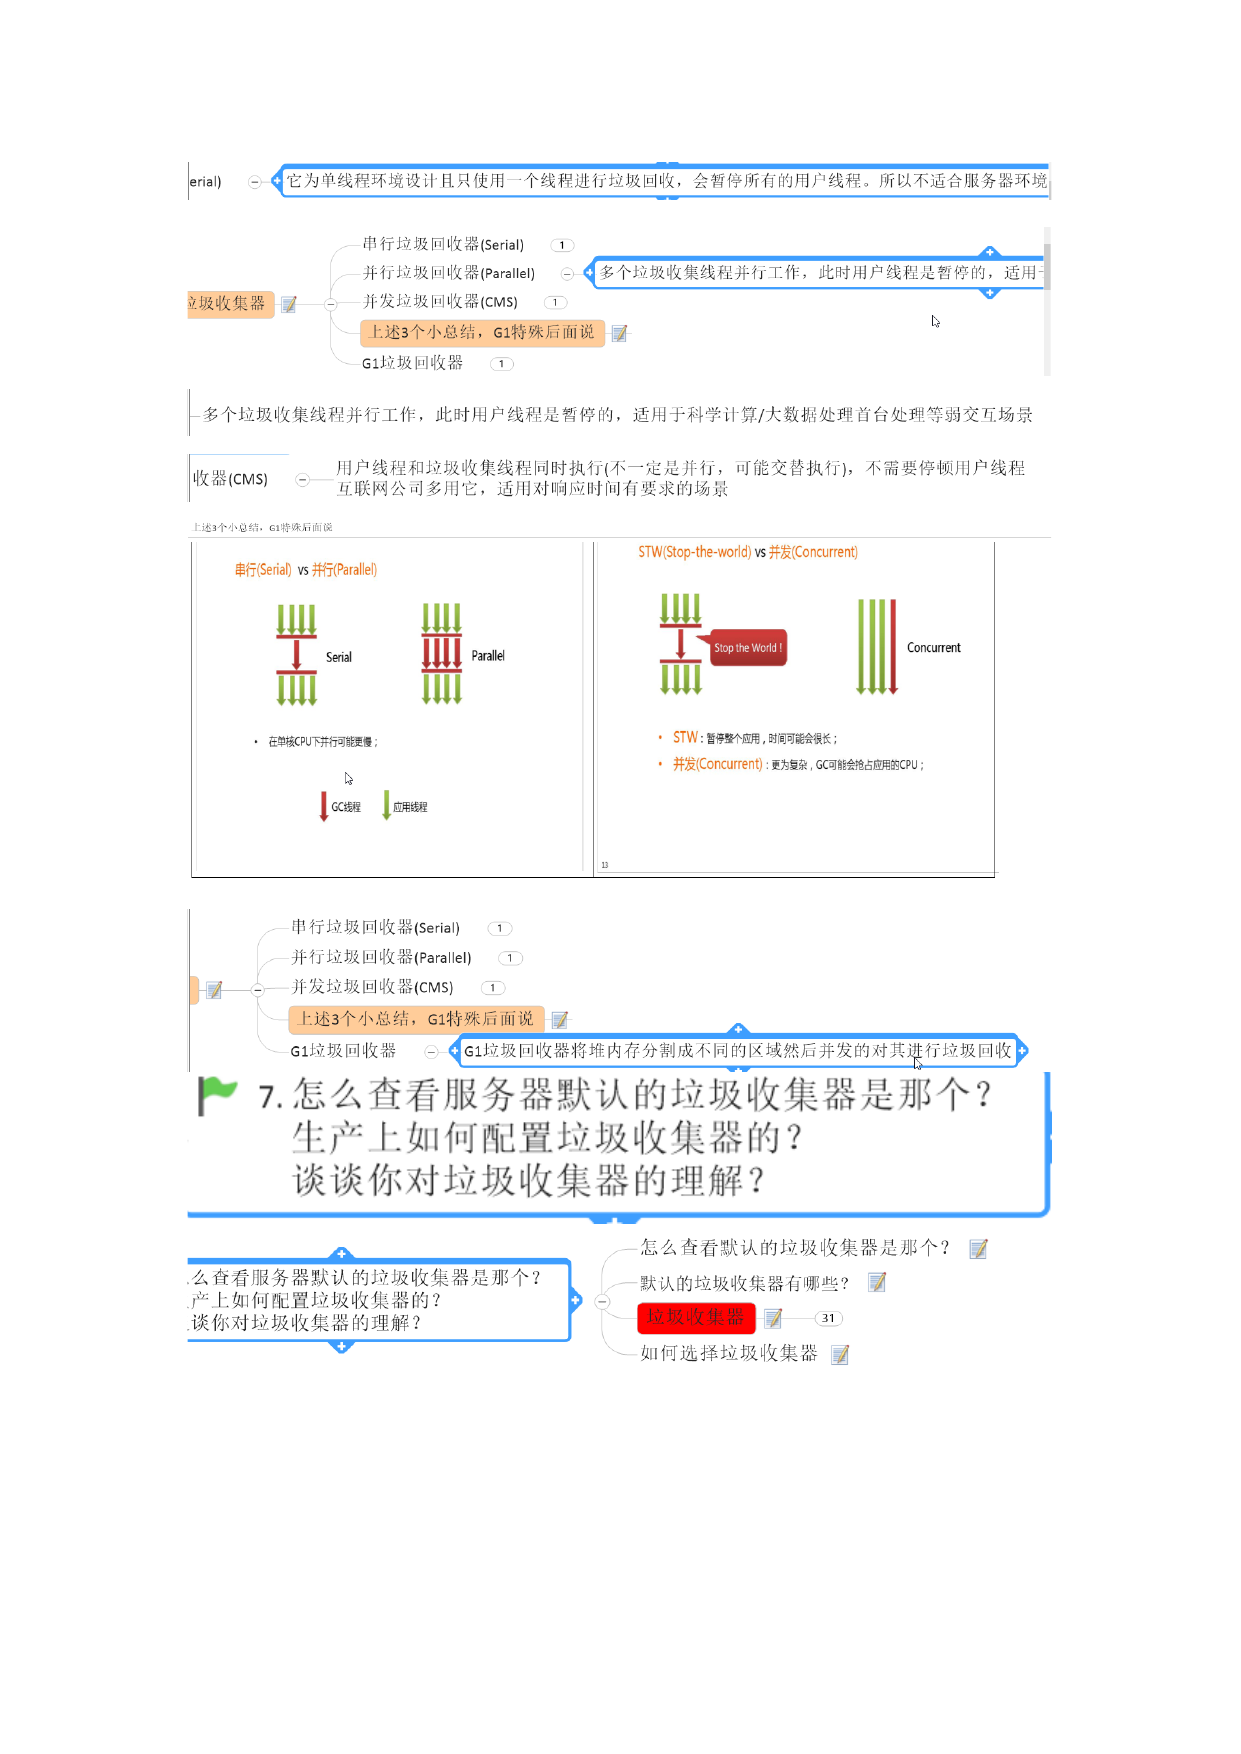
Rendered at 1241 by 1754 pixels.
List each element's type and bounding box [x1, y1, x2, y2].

picture [187, 519, 1052, 885]
picture [187, 1234, 1052, 1372]
picture [187, 909, 1052, 1224]
picture [187, 454, 1051, 502]
picture [187, 389, 1052, 436]
picture [187, 162, 1052, 200]
picture [187, 227, 1051, 376]
